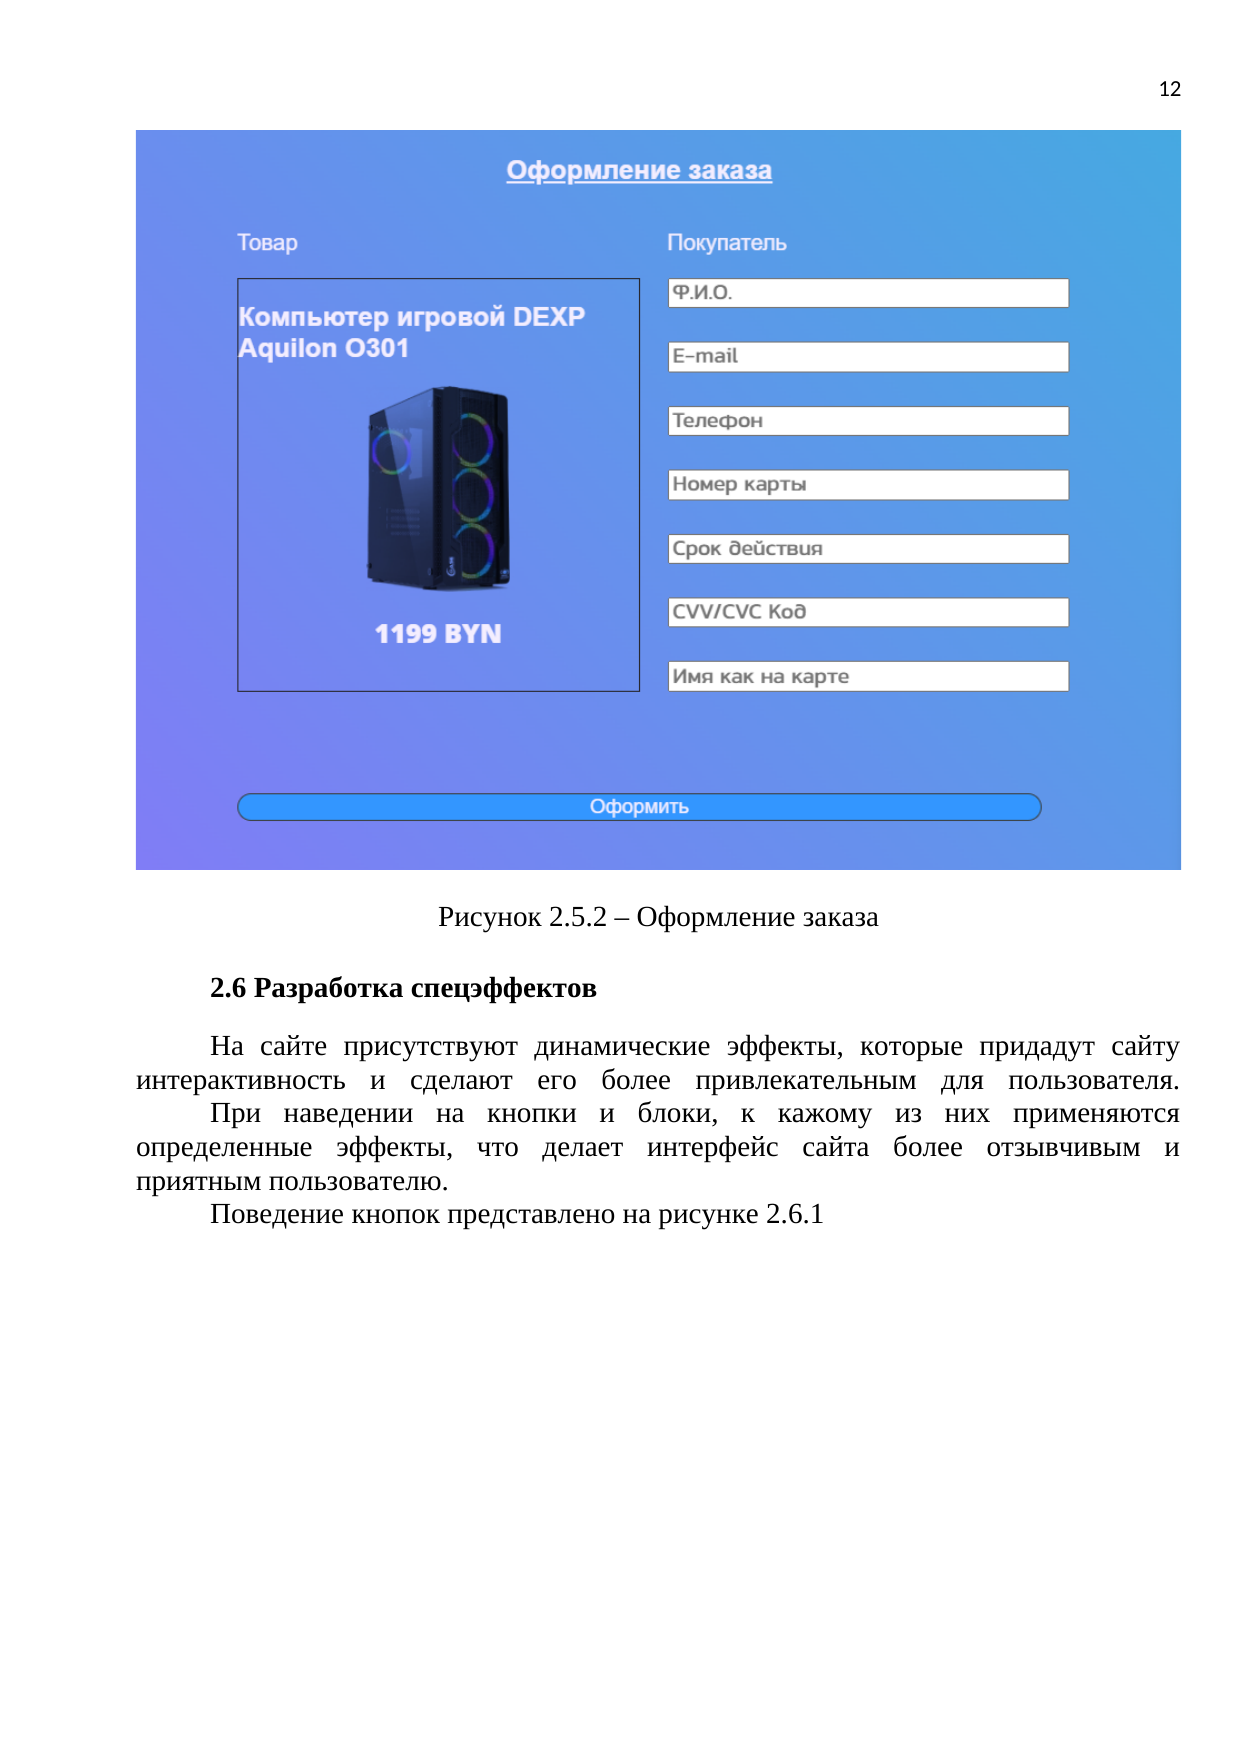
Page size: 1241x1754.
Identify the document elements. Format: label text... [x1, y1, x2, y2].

text Рисунок 2.5.2 – Оформление заказа [136, 899, 1181, 932]
text На сайте присутствуют динамические эффекты, которые придадут сайту интерактивность и сделают его более привлекательным для пользователя. При наведении на кнопки и блоки, к кажому из них применяются определенные эффекты, что делает интерфейс сайта более отзывчивым и приятным пользователю. [136, 1028, 1181, 1196]
text Поведение кнопок представлено на рисунке 2.6.1 [136, 1196, 1181, 1230]
picture [135, 130, 1182, 870]
text 2.6 Разработка спецэффектов [136, 970, 1181, 1003]
